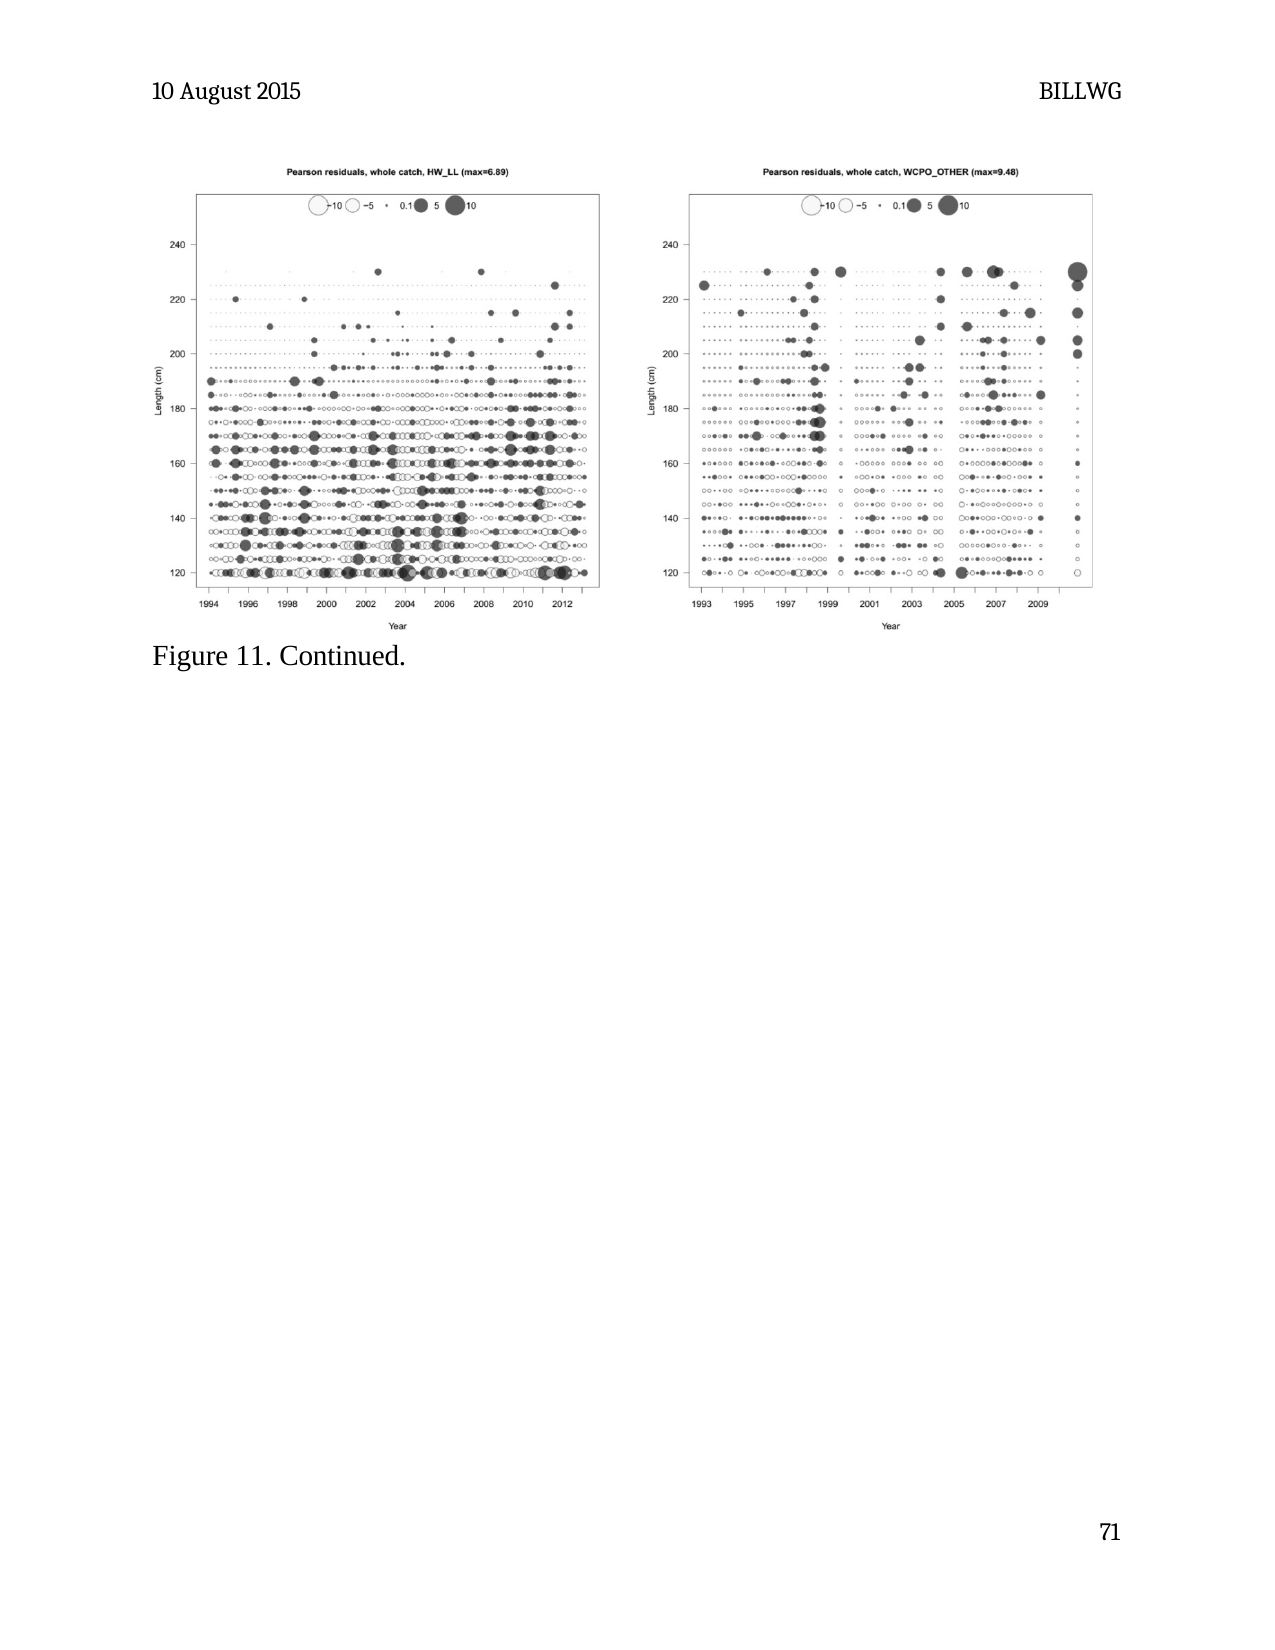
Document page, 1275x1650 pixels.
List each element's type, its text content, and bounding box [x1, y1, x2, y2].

text Figure 11. Continued. [152, 638, 1262, 671]
picture [153, 168, 1093, 630]
